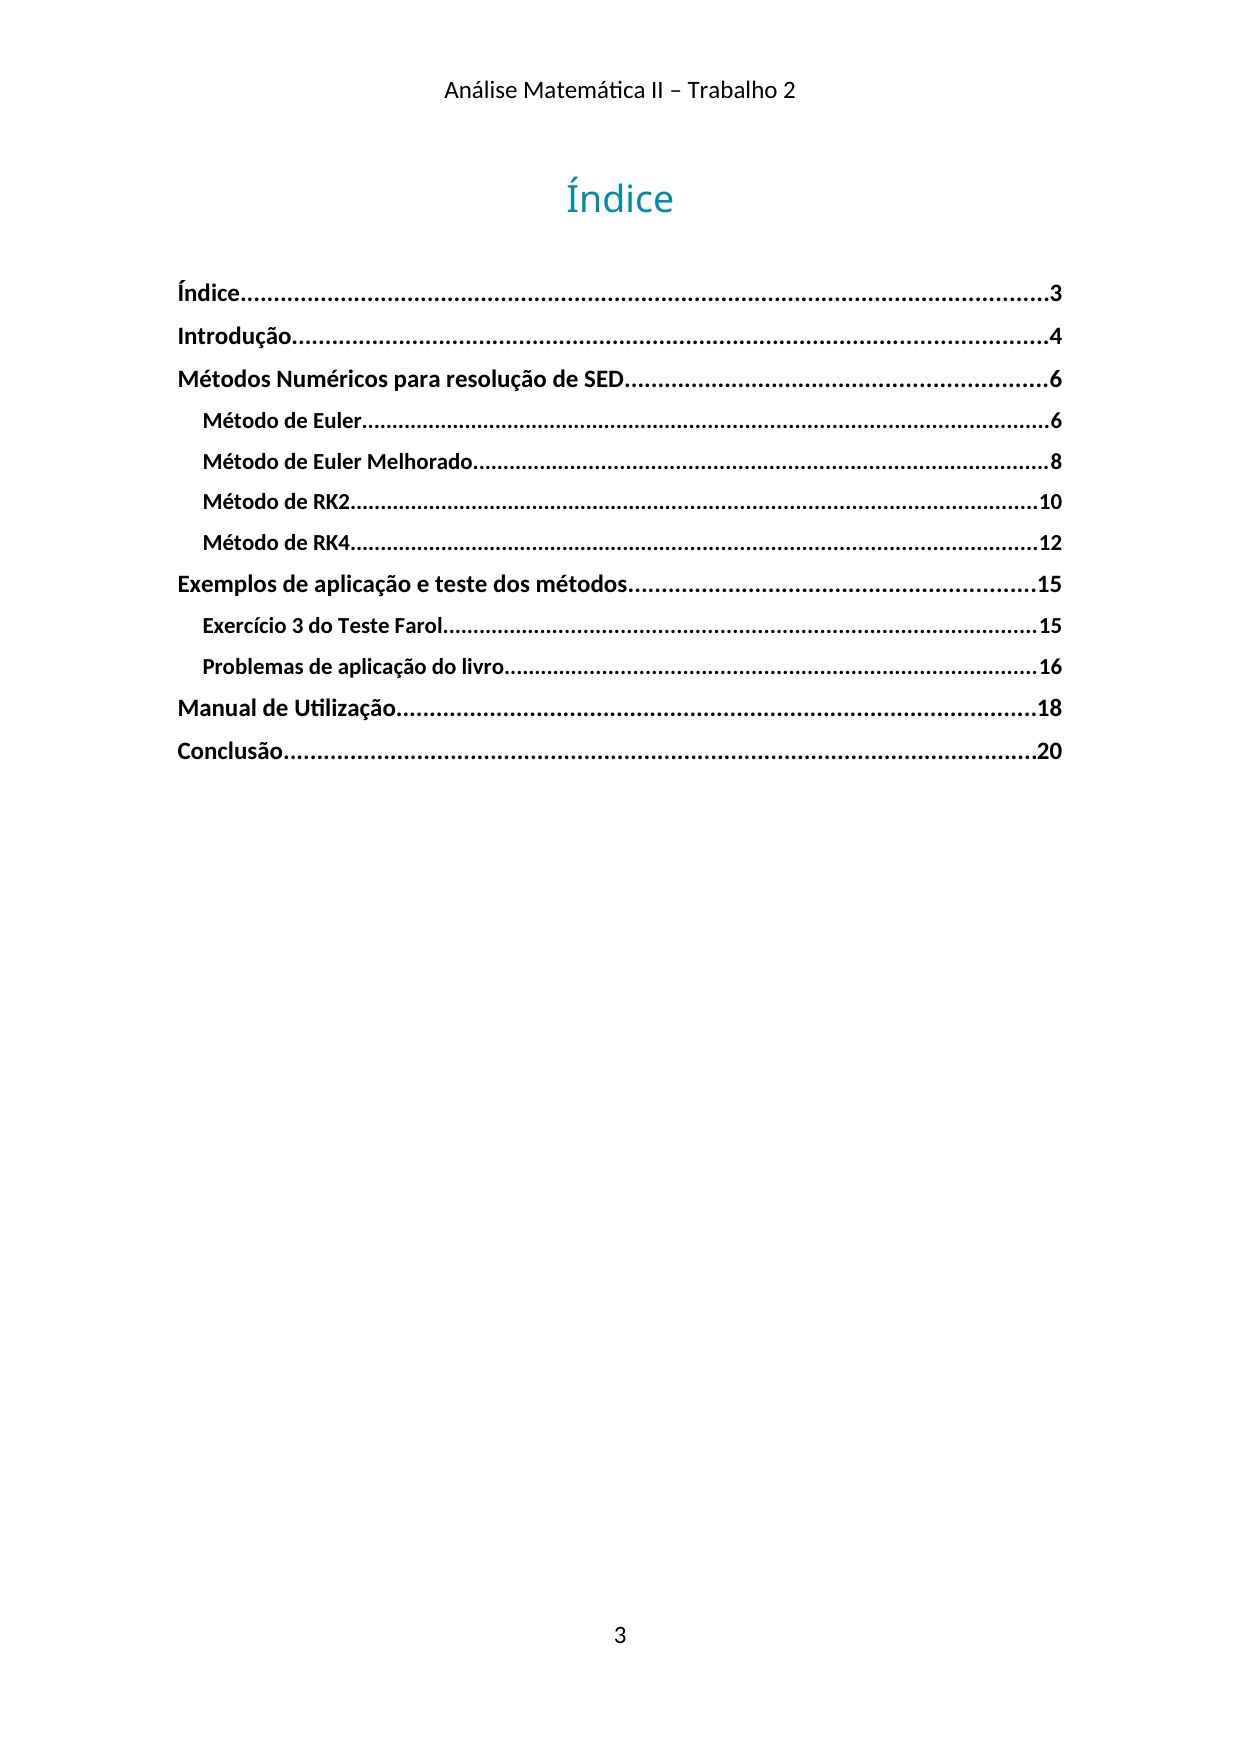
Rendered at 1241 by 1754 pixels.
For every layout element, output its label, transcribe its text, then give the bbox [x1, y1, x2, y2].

subtitle Índice [177, 173, 1063, 224]
